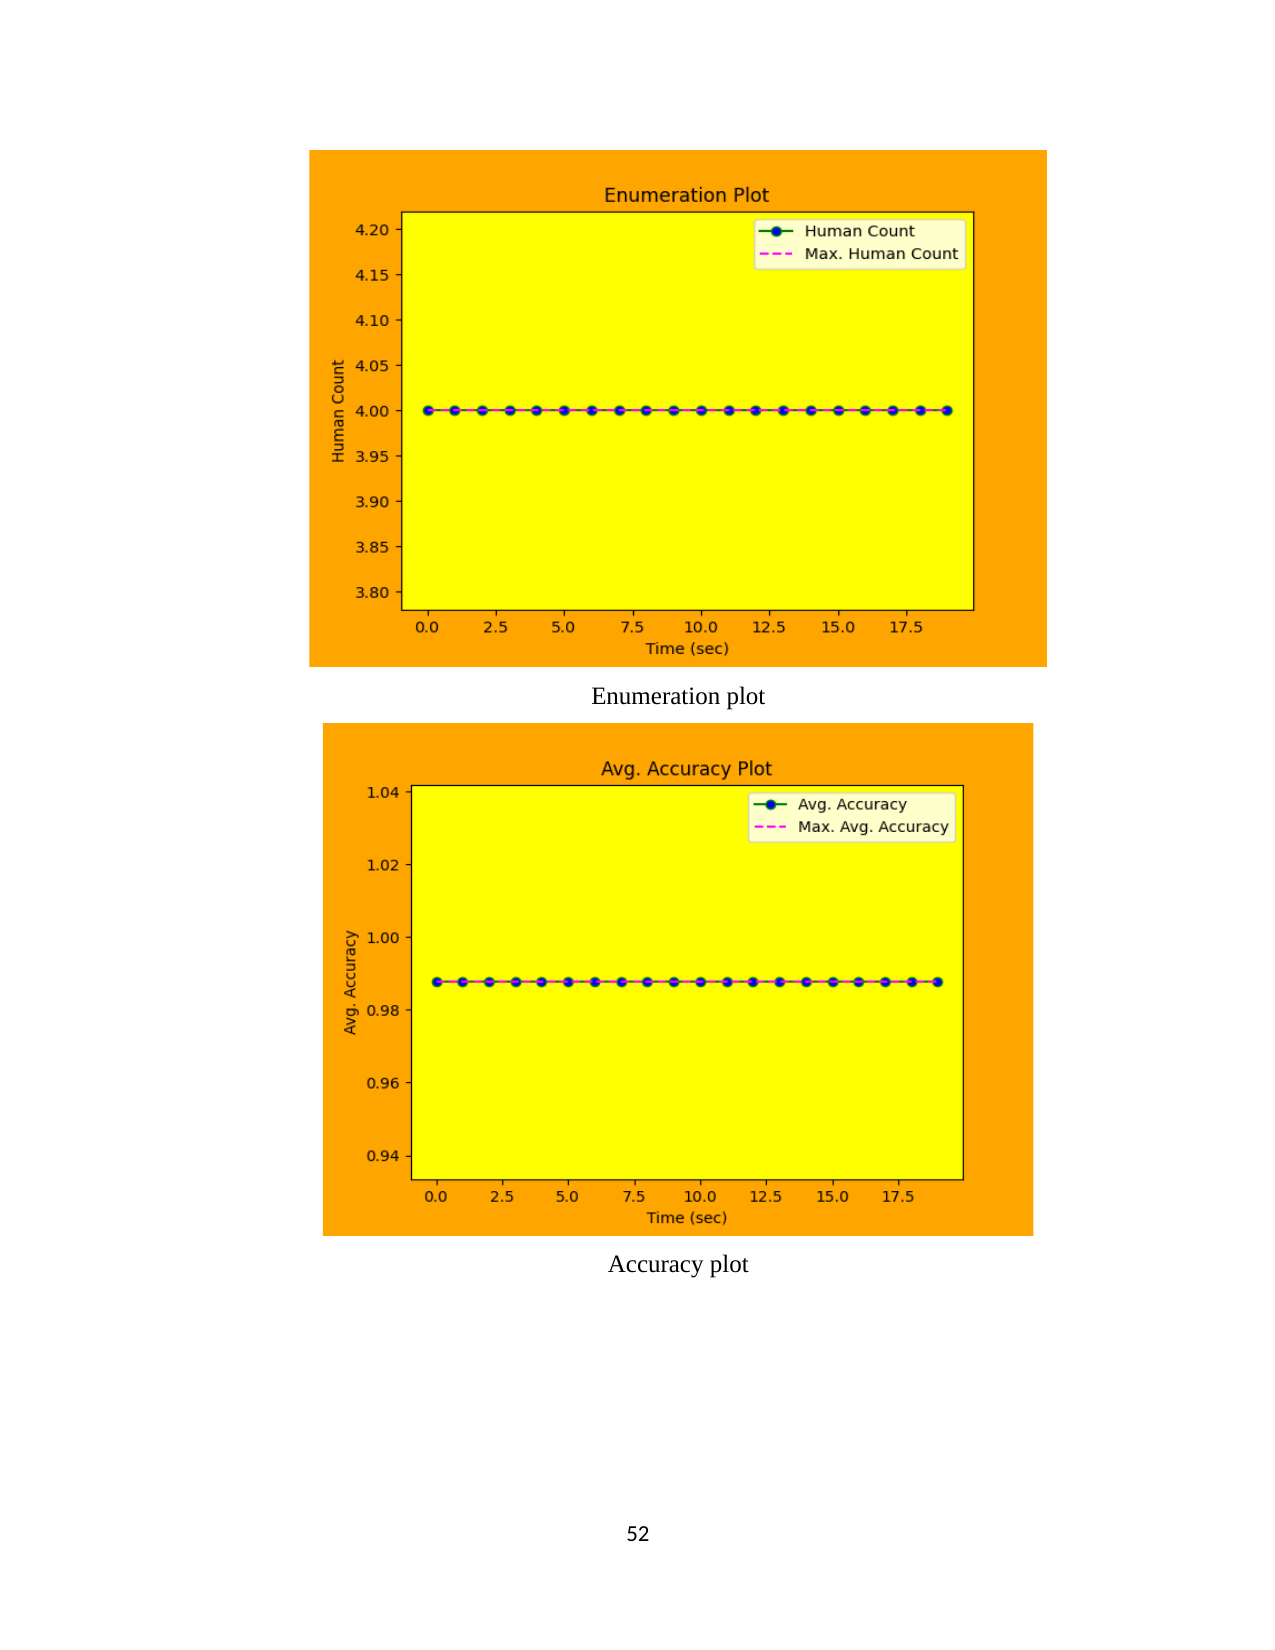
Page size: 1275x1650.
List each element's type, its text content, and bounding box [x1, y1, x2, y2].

list Enumeration plot [231, 681, 1125, 709]
picture [309, 150, 1047, 667]
list Accuracy plot [231, 1249, 1125, 1278]
picture [322, 723, 1034, 1236]
